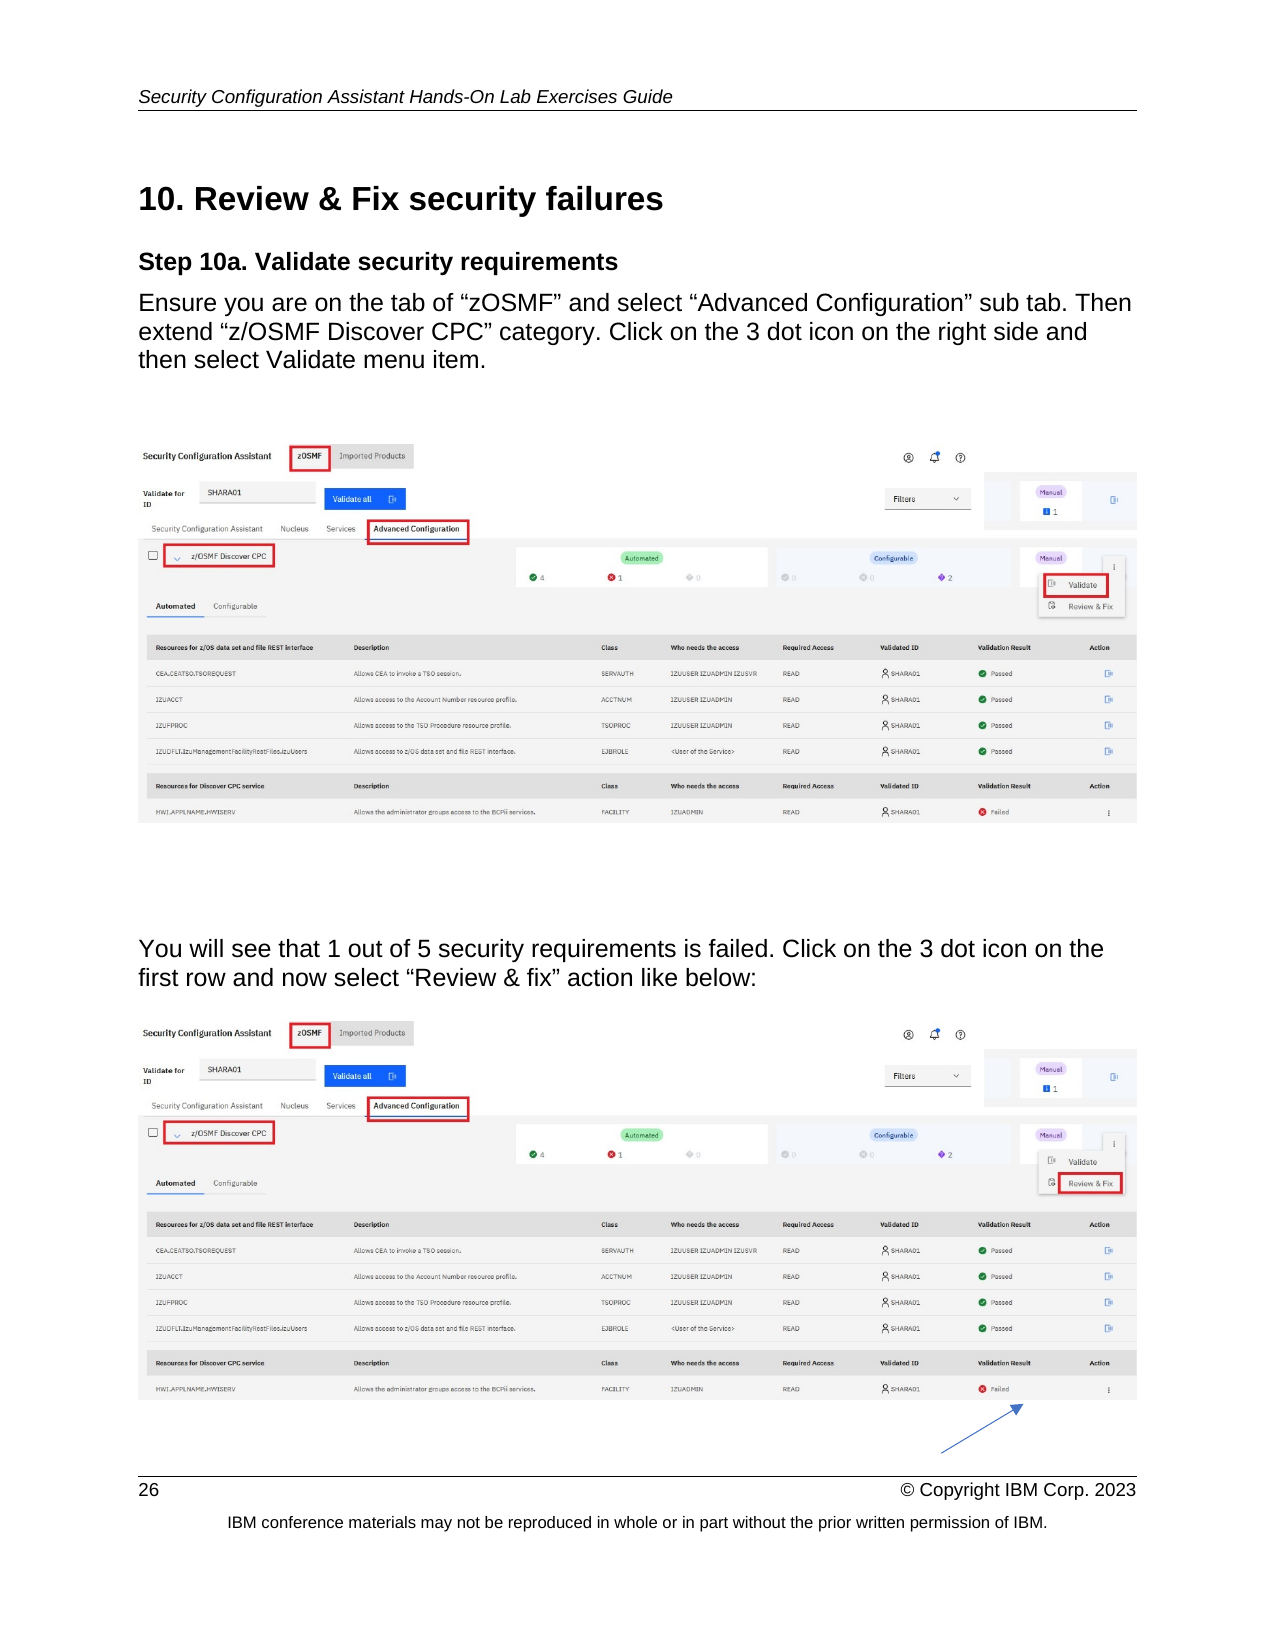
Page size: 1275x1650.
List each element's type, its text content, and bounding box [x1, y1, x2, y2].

text Ensure you are on the tab of “zOSMF” and select “Advanced Configuration” sub tab. Then extend “z/OSMF Discover CPC” category. Click on the 3 dot icon on the right side and then select Validate menu item. [138, 288, 1137, 374]
picture [138, 1021, 1137, 1400]
subtitle Review & Fix security failures [138, 179, 1137, 218]
picture [138, 444, 1137, 823]
text You will see that 1 out of 5 security requirements is failed. Click on the 3 dot icon on the first row and now select “Review & fix” action like below: [138, 934, 1137, 992]
text Step 10a. Validate security requirements [138, 247, 1137, 276]
